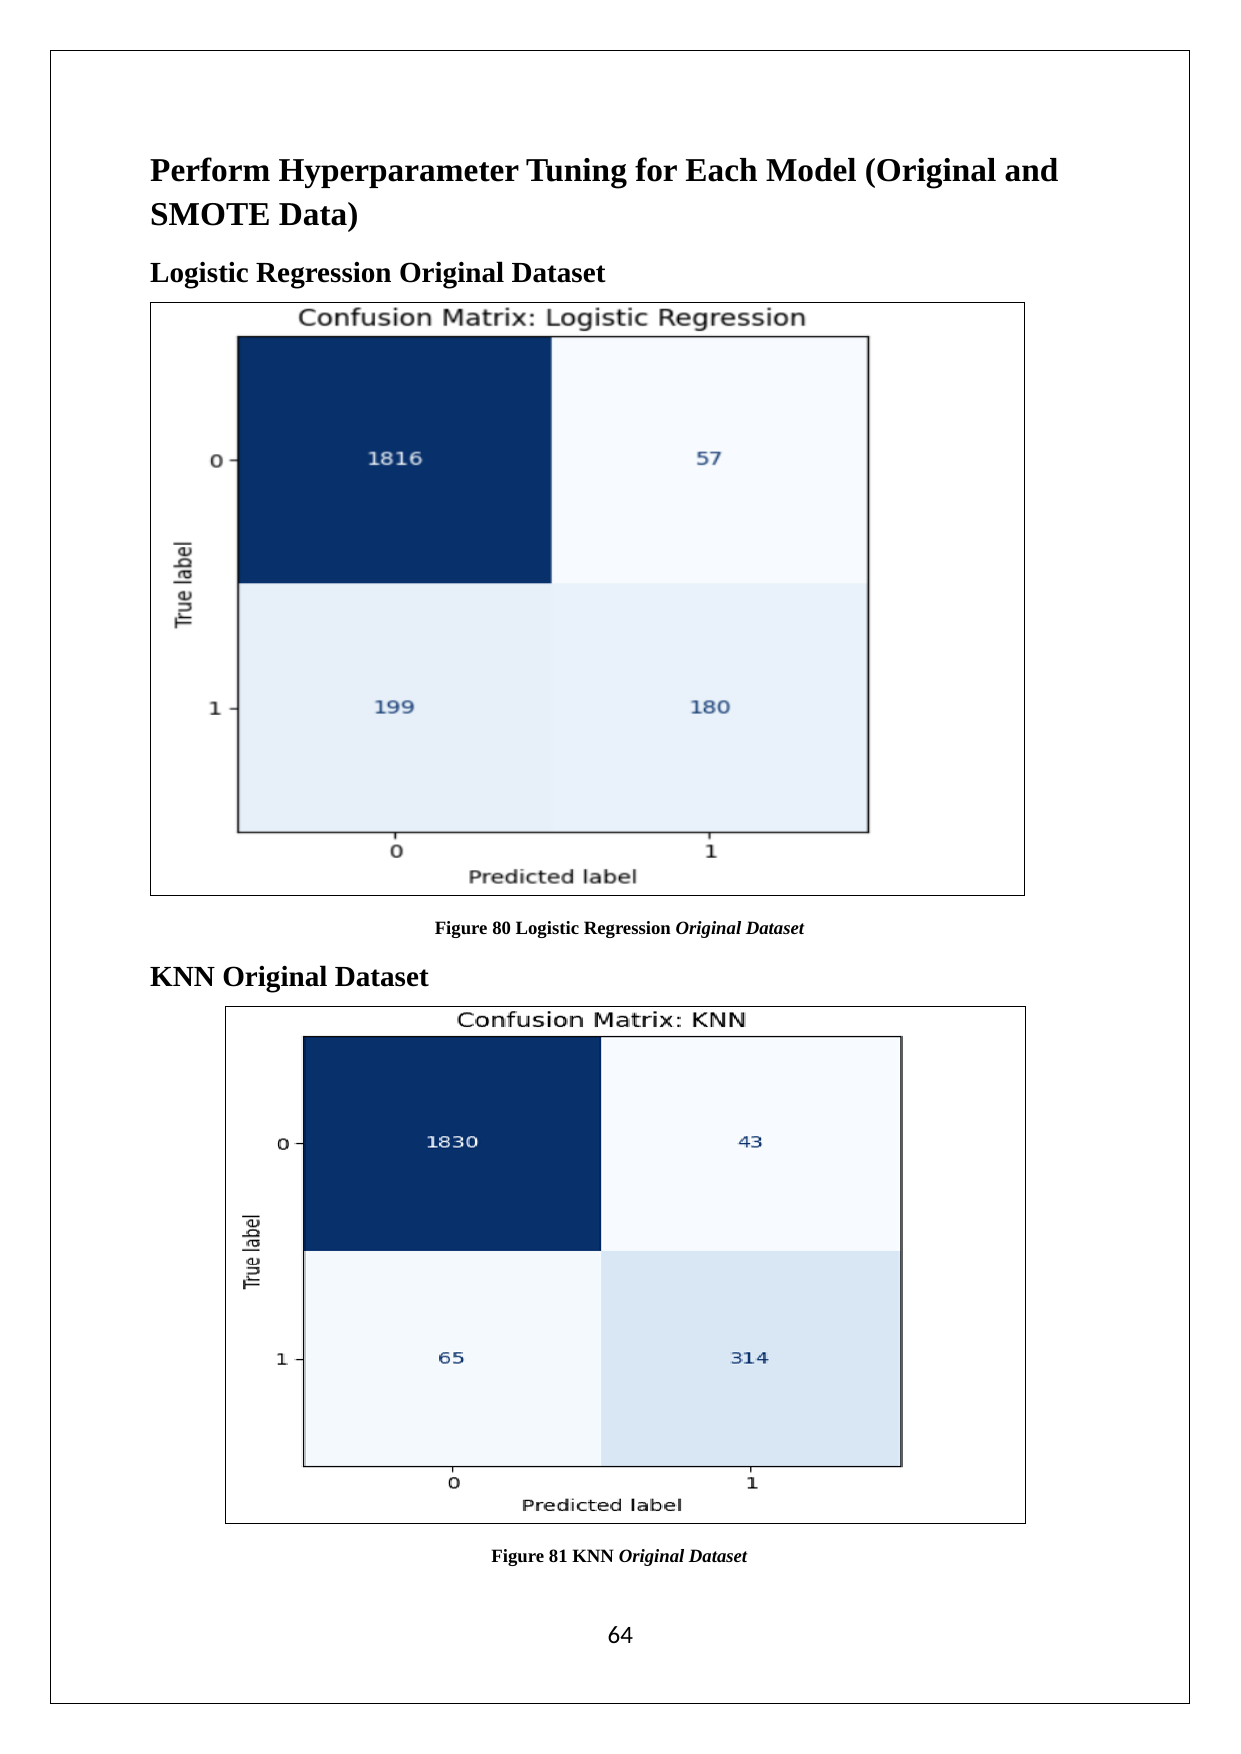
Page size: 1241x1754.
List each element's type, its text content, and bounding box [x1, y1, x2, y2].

text Figure 81 KNN Original Dataset [150, 1545, 1090, 1567]
subtitle Perform Hyperparameter Tuning for Each Model (Original and SMOTE Data) [150, 150, 1090, 232]
picture [226, 1007, 1025, 1523]
picture [151, 303, 1024, 895]
text Figure 80 Logistic Regression Original Dataset [150, 917, 1090, 938]
subtitle KNN Original Dataset [150, 959, 1090, 993]
subtitle Logistic Regression Original Dataset [150, 255, 1090, 288]
